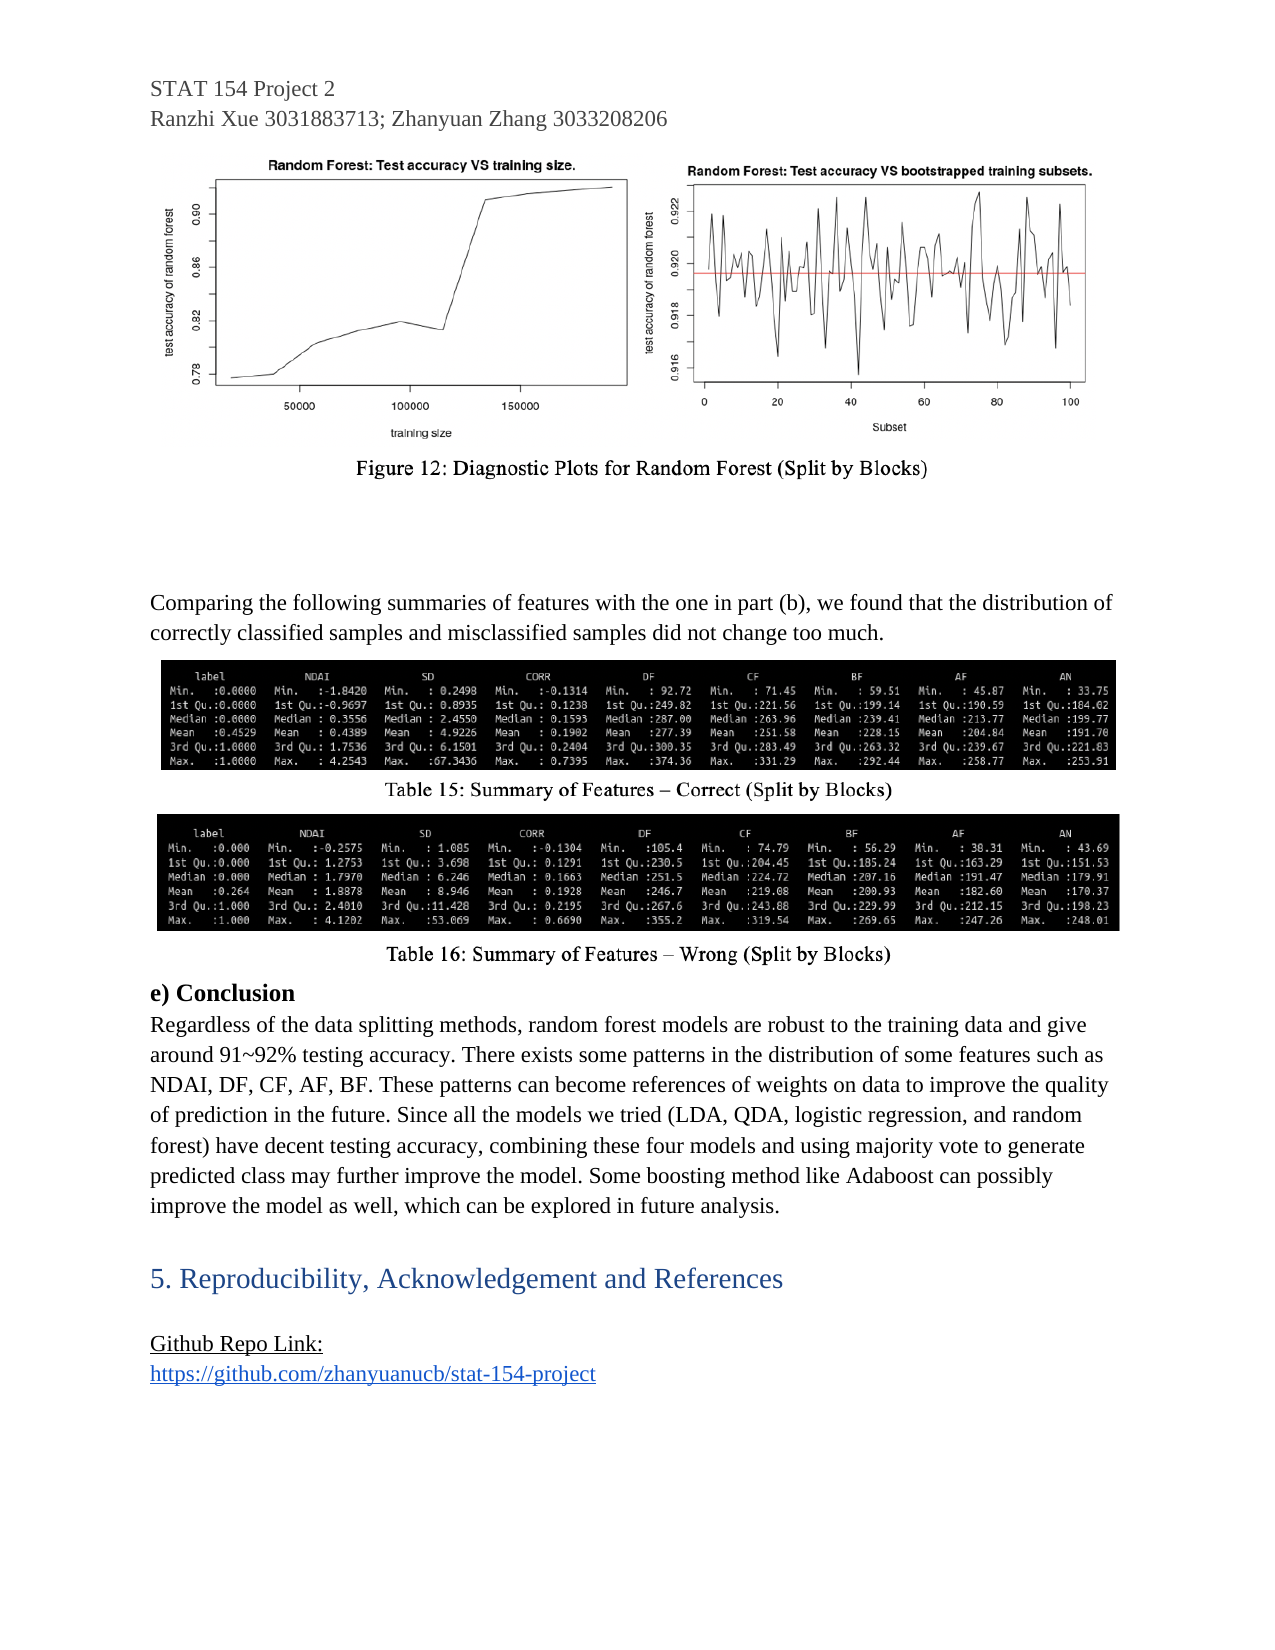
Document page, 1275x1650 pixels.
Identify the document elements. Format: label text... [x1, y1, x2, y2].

picture [150, 649, 1125, 802]
text 5. Reproducibility, Acknowledgement and References [150, 1261, 1125, 1294]
text e) Conclusion [150, 978, 1125, 1007]
picture [150, 805, 1125, 974]
text Comparing the following summaries of features with the one in part (b), we found that the distribution of correctly classified samples and misclassified samples did not change too much. [150, 589, 1125, 646]
text Regardless of the data splitting methods, random forest models are robust to the training data and give around 91~92% testing accuracy. There exists some patterns in the distribution of some features such as NDAI, DF, CF, AF, BF. These patterns can become references of weights on data to improve the quality of prediction in the future. Since all the models we tried (LDA, QDA, logistic regression, and random forest) have decent testing accuracy, combining these four models and using majority vote to generate predicted class may further improve the model. Some boosting method like Adaboost can possibly improve the model as well, which can be explored in future analysis. [150, 1011, 1125, 1218]
text Github Repo Link: [150, 1330, 1125, 1356]
text https://github.com/zhanyuanucb/stat-154-project [150, 1360, 1125, 1386]
picture [150, 150, 1117, 486]
